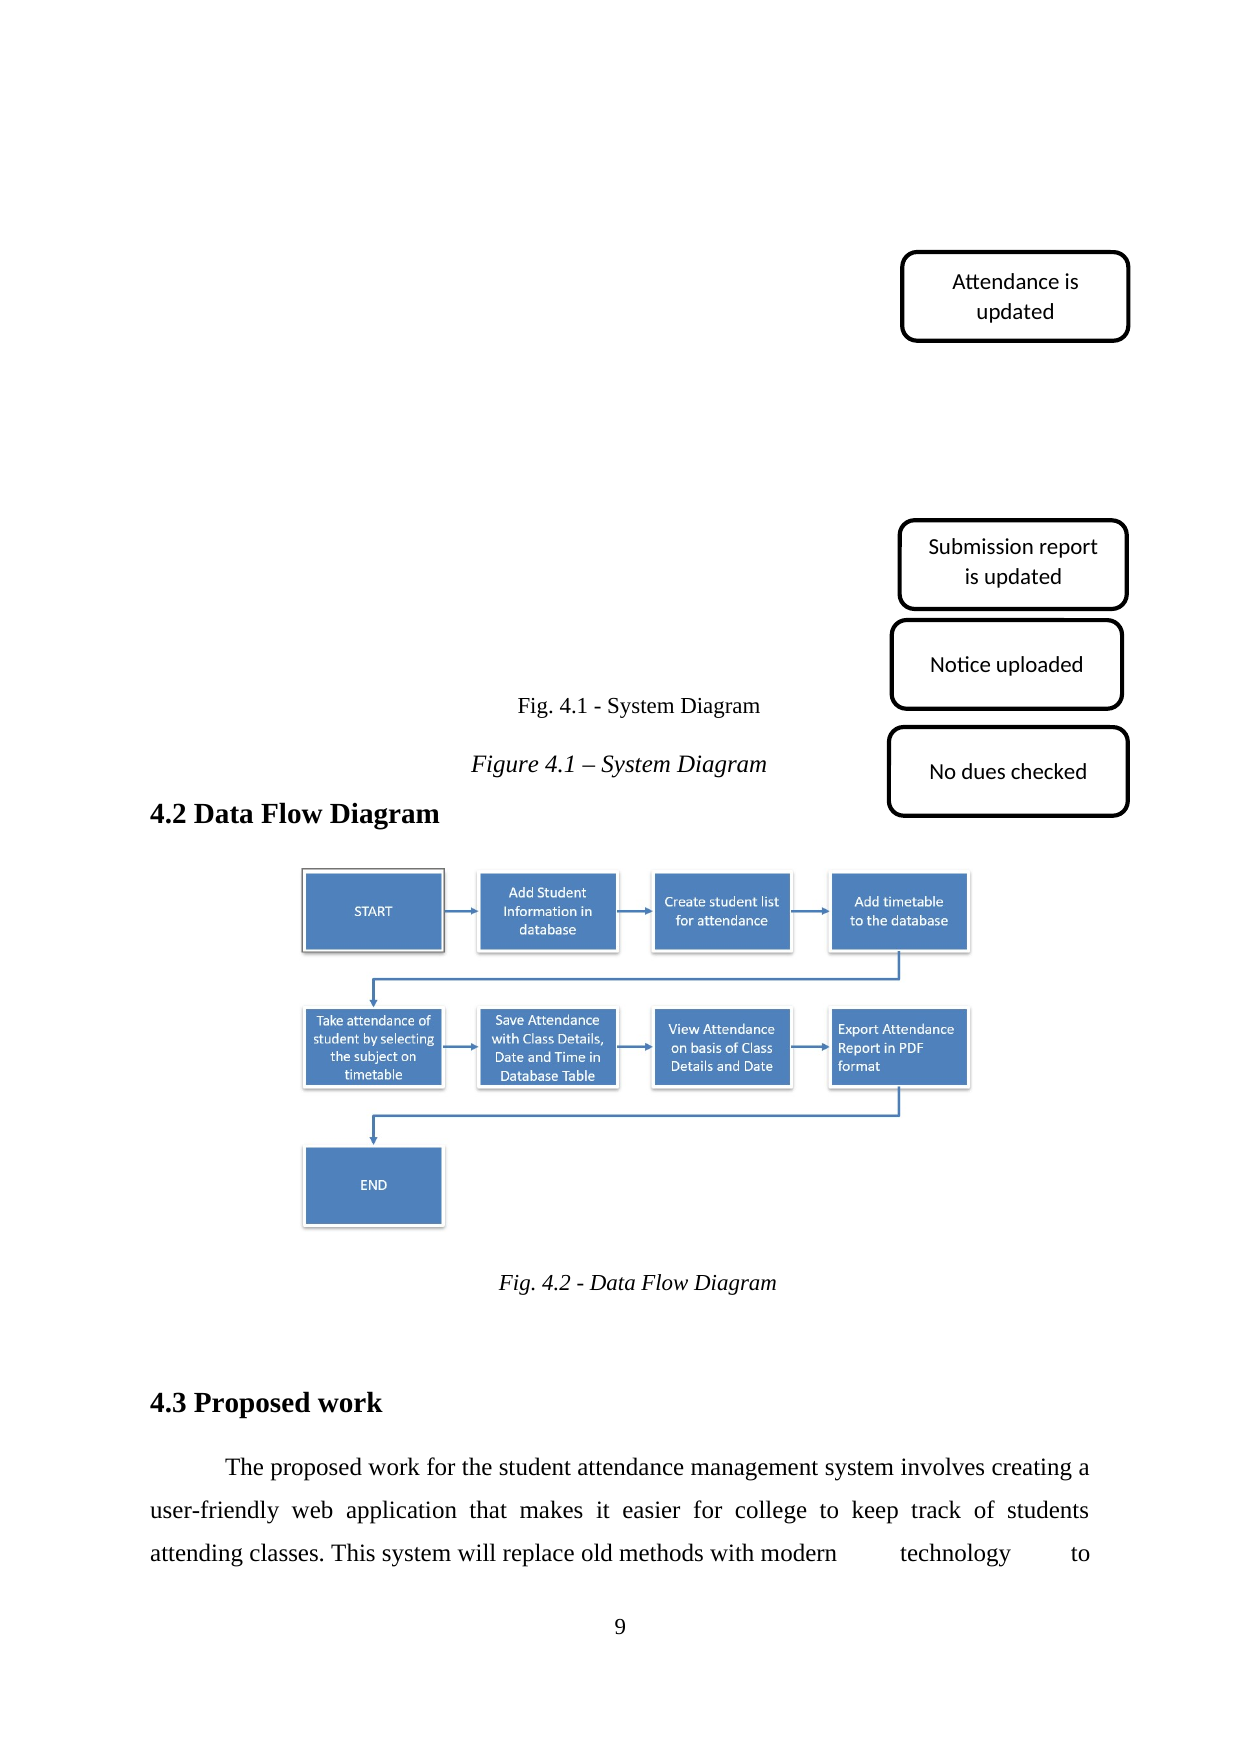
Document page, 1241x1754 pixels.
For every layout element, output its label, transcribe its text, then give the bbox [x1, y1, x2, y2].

text 4.3 Proposed work [150, 1385, 1090, 1419]
text Figure 4.1 – System Diagram [150, 749, 886, 777]
picture [283, 848, 995, 1239]
text Fig. 4.1 - System Diagram [187, 693, 1090, 719]
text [150, 1452, 1090, 1567]
text Fig. 4.2 - Data Flow Diagram [187, 1269, 1090, 1296]
text 4.2 Data Flow Diagram [150, 796, 1090, 829]
